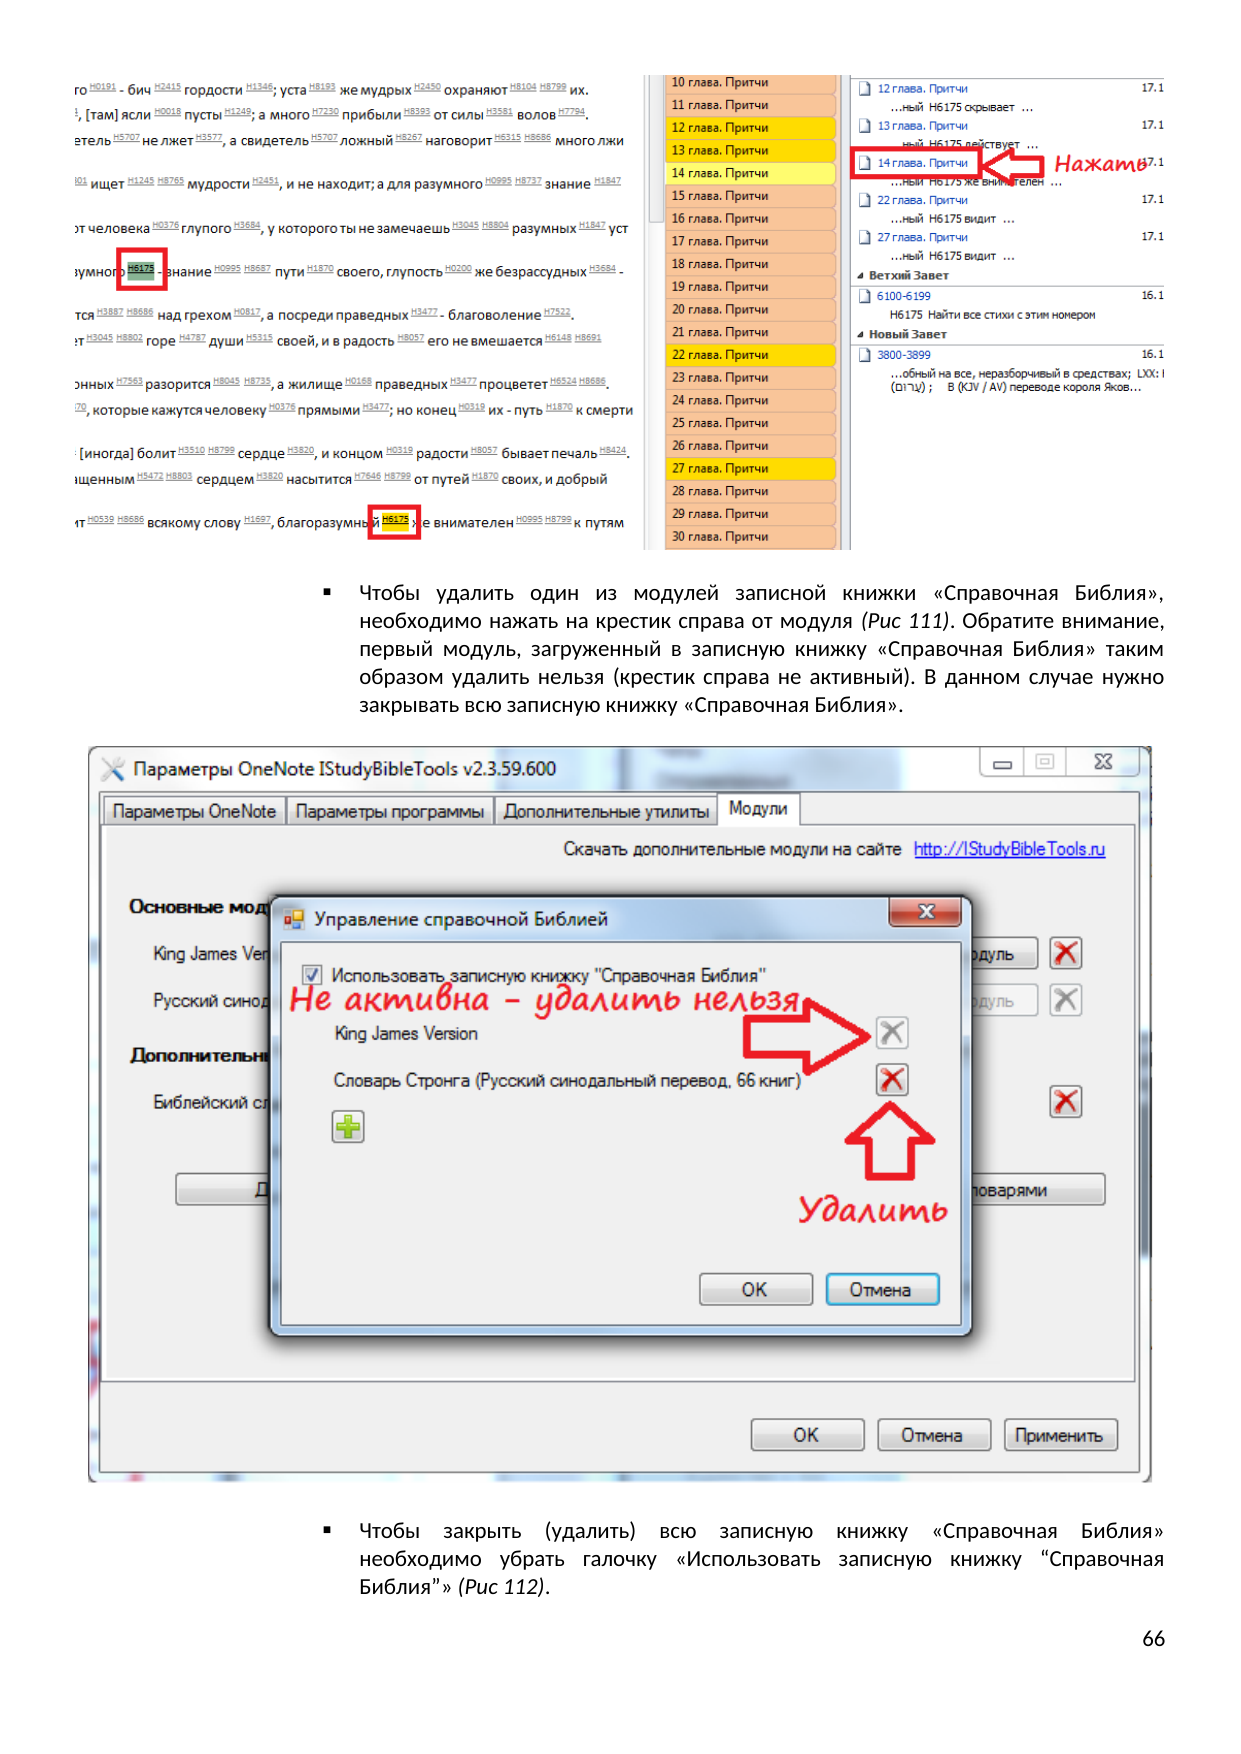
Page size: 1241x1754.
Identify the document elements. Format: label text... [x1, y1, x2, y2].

picture [88, 746, 1153, 1489]
list Чтобы закрыть (удалить) всю записную книжку «Справочная Библия» необходимо убрать галочку «Использовать записную книжку “Справочная Библия”» (Рис 112). [322, 1516, 1165, 1600]
list Чтобы удалить один из модулей записной книжки «Справочная Библия», необходимо нажать на крестик справа от модуля (Рис 111). Обратите внимание, первый модуль, загруженный в записную книжку «Справочная Библия» таким образом удалить нельзя (крестик справа не активный). В данном случае нужно закрывать всю записную книжку «Справочная Библия». [322, 578, 1165, 718]
picture [75, 75, 1164, 550]
